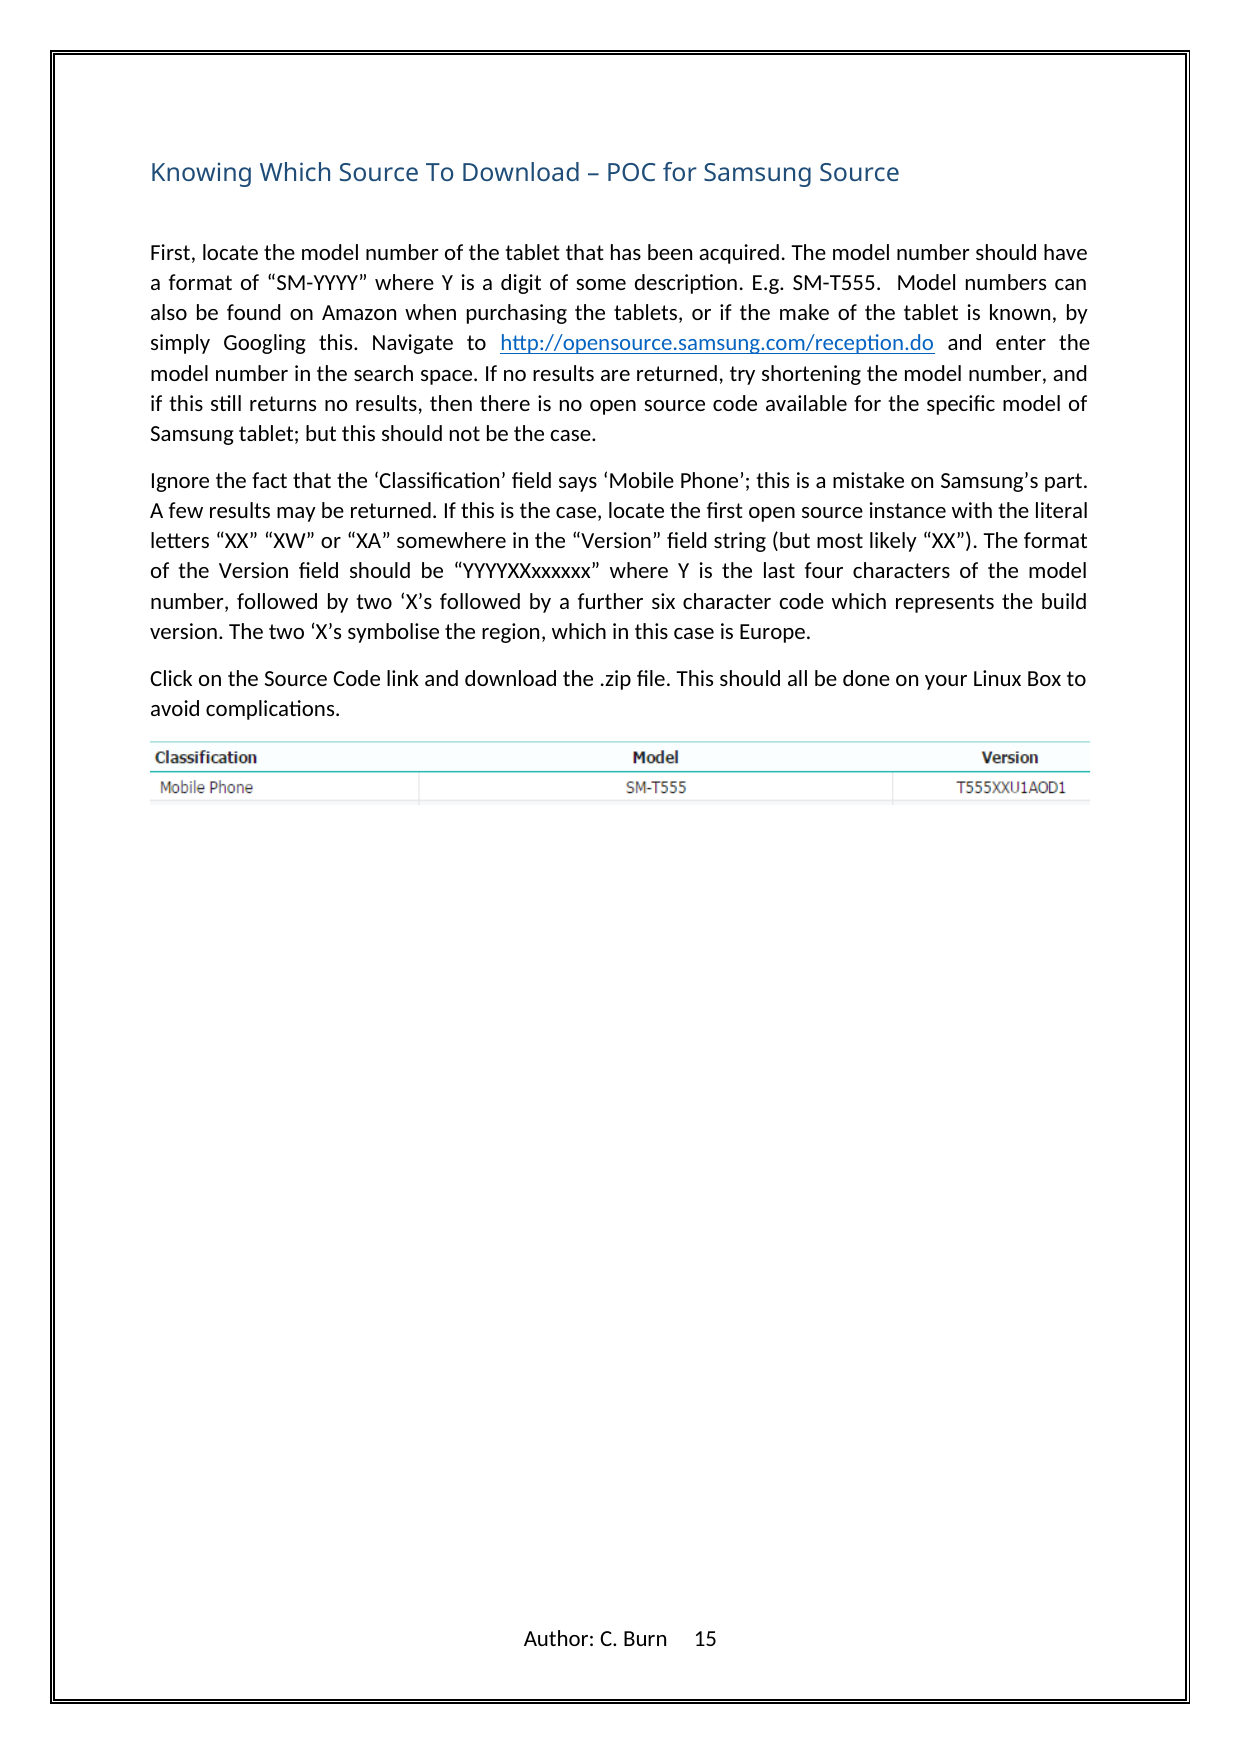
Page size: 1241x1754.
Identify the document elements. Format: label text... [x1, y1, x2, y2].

text Ignore the fact that the ‘Classification’ field says ‘Mobile Phone’; this is a mistake on Samsung’s part. A few results may be returned. If this is the case, locate the first open source instance with the literal letters “XX” “XW” or “XA” somewhere in the “Version” field string (but most likely “XX”). The format of the Version field should be “YYYYXXxxxxxx” where Y is the last four characters of the model number, followed by two ‘X’s followed by a further six character code which represents the build version. The two ‘X’s symbolise the region, which in this case is Europe. [150, 466, 1090, 645]
picture [150, 741, 1091, 805]
text First, locate the model number of the tablet that has been acquired. The model number should have a format of “SM-YYYY” where Y is a digit of some description. E.g. SM-T555. Model numbers can also be found on Amazon when purchasing the tablets, or if the make of the tablet is known, by simply Googling this. Navigate to http://opensource.samsung.com/reception.do and enter the model number in the search space. If no results are returned, try shortening the model number, and if this still returns no results, then there is no open source code available for the specific model of Samsung tablet; but this should not be the case. [150, 238, 1090, 447]
text Click on the Source Code link and download the .zip file. This should all be done on your Linux Box to avoid complications. [150, 664, 1090, 722]
subtitle Knowing Which Source To Download – POC for Samsung Source [150, 154, 1090, 188]
